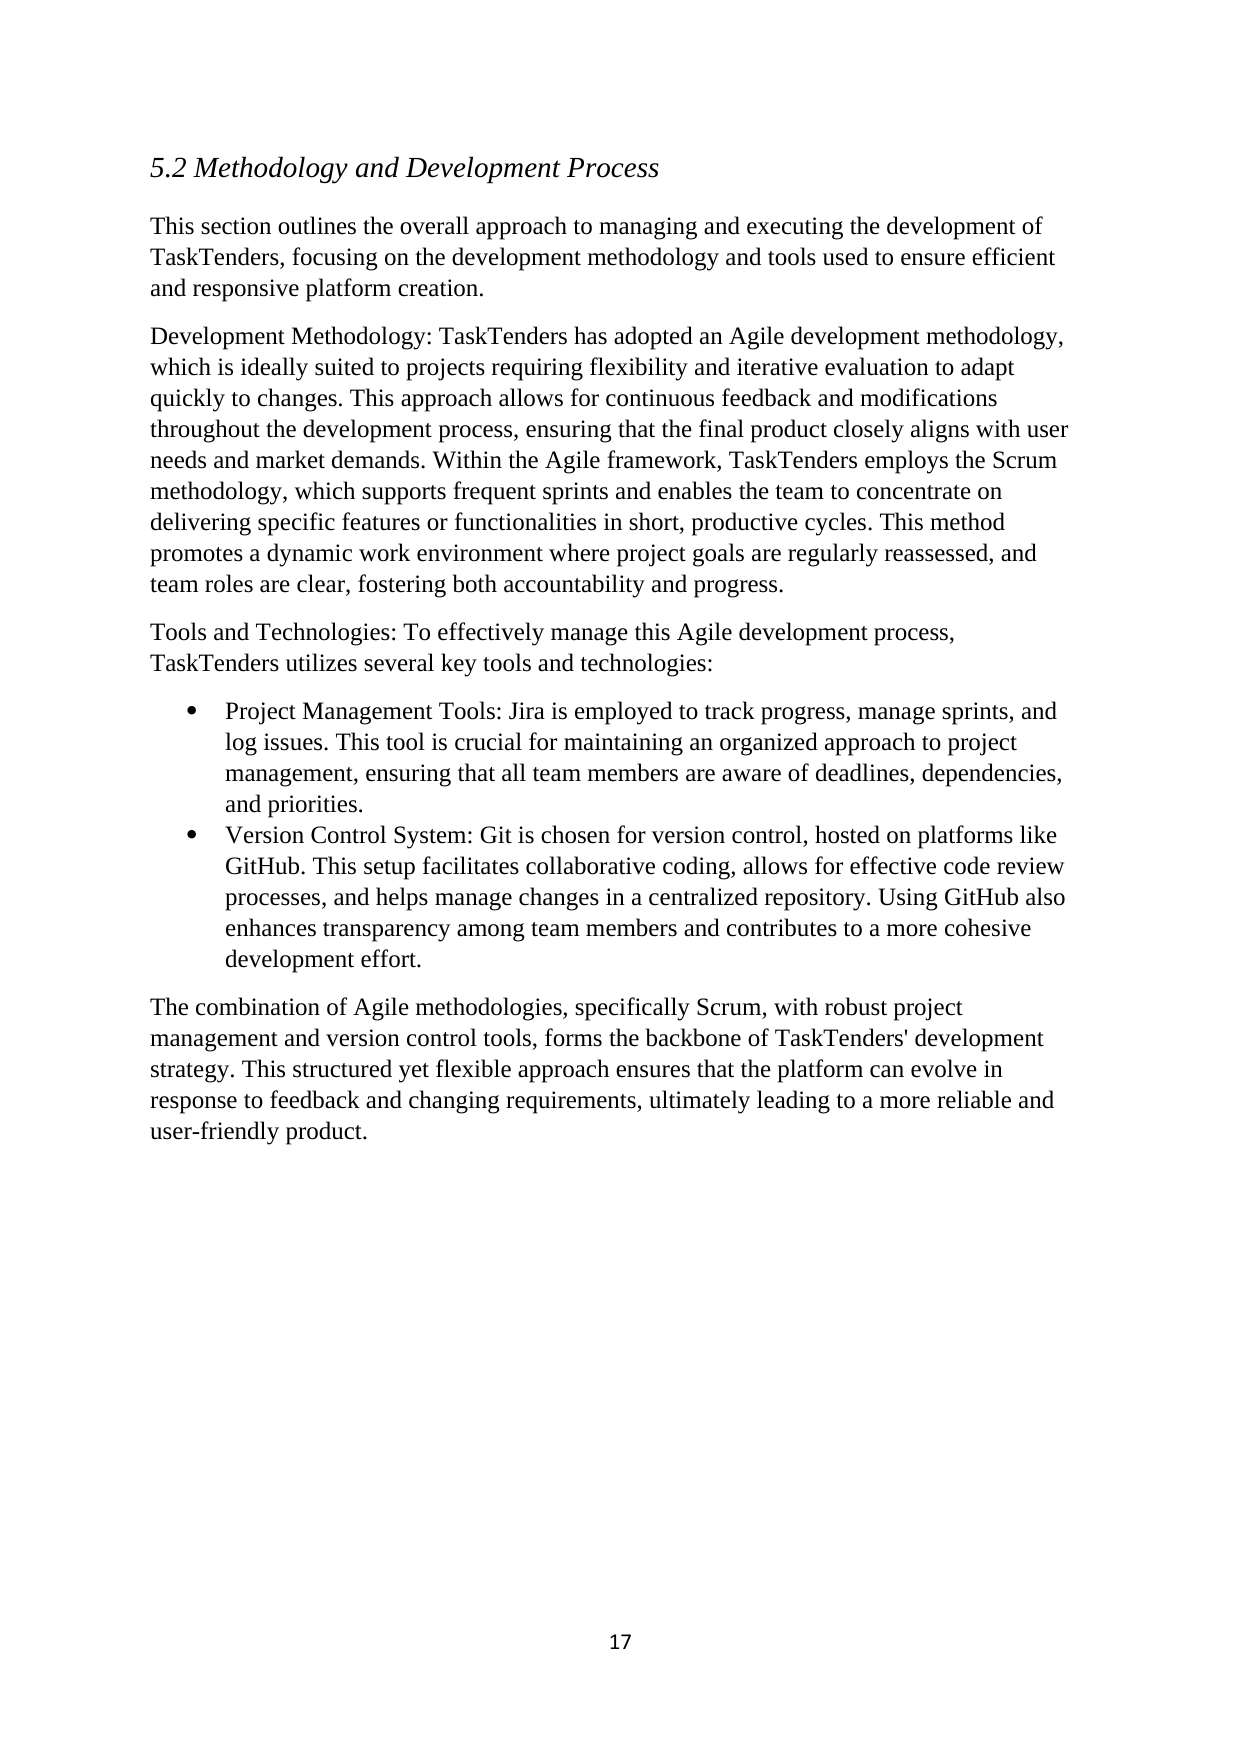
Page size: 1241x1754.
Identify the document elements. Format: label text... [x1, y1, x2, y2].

text The combination of Agile methodologies, specifically Scrum, with robust project management and version control tools, forms the backbone of TaskTenders' development strategy. This structured yet flexible approach ensures that the platform can evolve in response to feedback and changing requirements, ultimately leading to a more reliable and user-friendly product. [150, 992, 1090, 1145]
text Development Methodology: TaskTenders has adopted an Agile development methodology, which is ideally suited to projects requiring flexibility and iterative evaluation to adapt quickly to changes. This approach allows for continuous feedback and modifications throughout the development process, ensuring that the final product closely aligns with user needs and market demands. Within the Agile framework, TaskTenders employs the Scrum methodology, which supports frequent sprints and enables the team to concentrate on delivering specific features or functionalities in short, productive cycles. This method promotes a dynamic work environment where project goals are regularly reassessed, and team roles are clear, fostering both accountability and progress. [150, 321, 1090, 598]
list Version Control System: Git is chosen for version control, hosted on platforms like GitHub. This setup facilitates collaborative coding, allows for effective code review processes, and helps manage changes in a centralized repository. Using GitHub also enhances transparency among team members and contributes to a more cohesive development effort. [187, 820, 1090, 973]
list Project Management Tools: Jira is employed to track progress, manage sprints, and log issues. This tool is crucial for maintaining an organized approach to project management, ensuring that all team members are aware of deadlines, dependencies, and priorities. [187, 696, 1090, 818]
text Tools and Technologies: To effectively manage this Agile development process, TaskTenders utilizes several key tools and technologies: [150, 617, 1090, 677]
text This section outlines the overall approach to managing and executing the development of TaskTenders, focusing on the development methodology and tools used to ensure efficient and responsive platform creation. [150, 211, 1090, 302]
subtitle 5.2 Methodology and Development Process [150, 150, 1090, 183]
